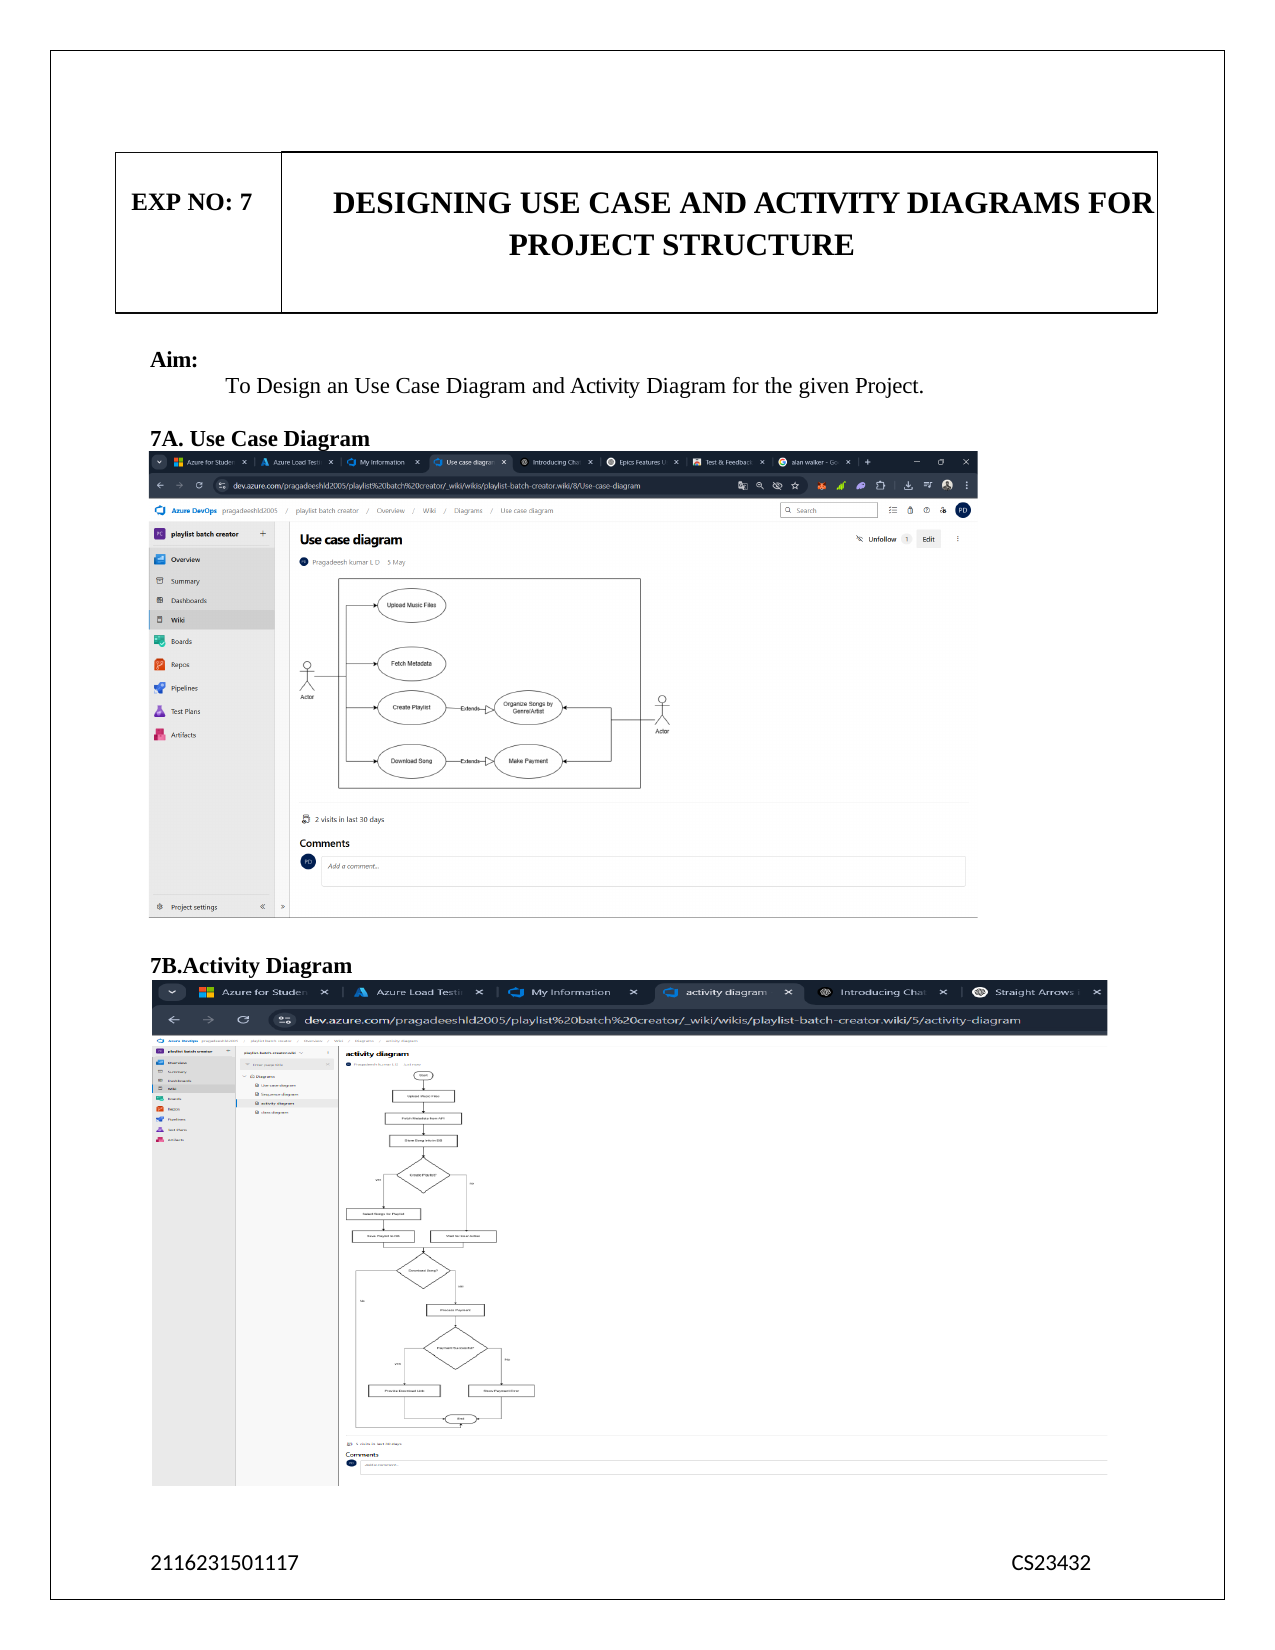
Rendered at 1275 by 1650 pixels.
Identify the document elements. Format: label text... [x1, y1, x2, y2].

text 7B.Activity Diagram [150, 953, 1162, 979]
text To Design an Use Case Diagram and Activity Diagram for the given Project. [225, 372, 1162, 399]
text 7A. Use Case Diagram [150, 425, 1162, 451]
text Aim: [150, 346, 1162, 372]
picture [148, 451, 978, 918]
picture [152, 980, 1108, 1486]
